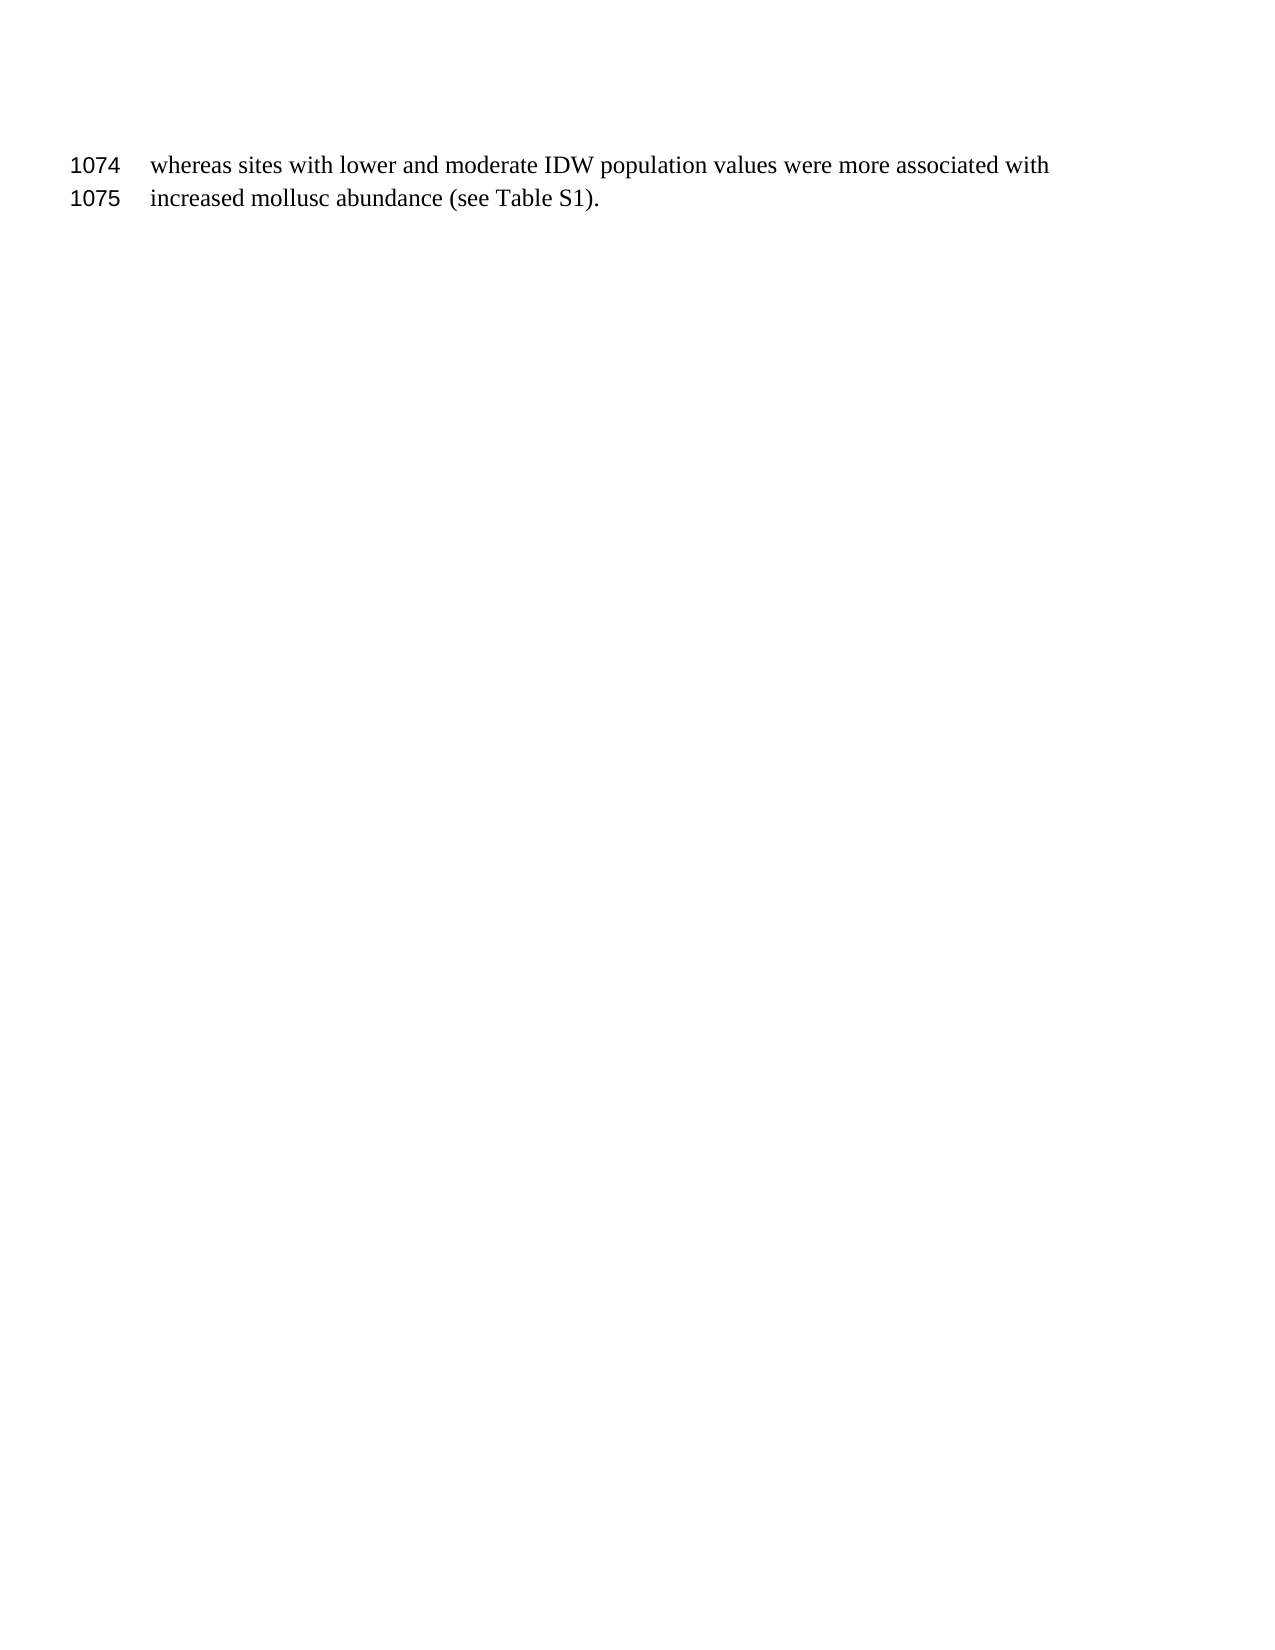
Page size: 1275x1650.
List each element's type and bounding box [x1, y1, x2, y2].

text [150, 150, 1125, 212]
